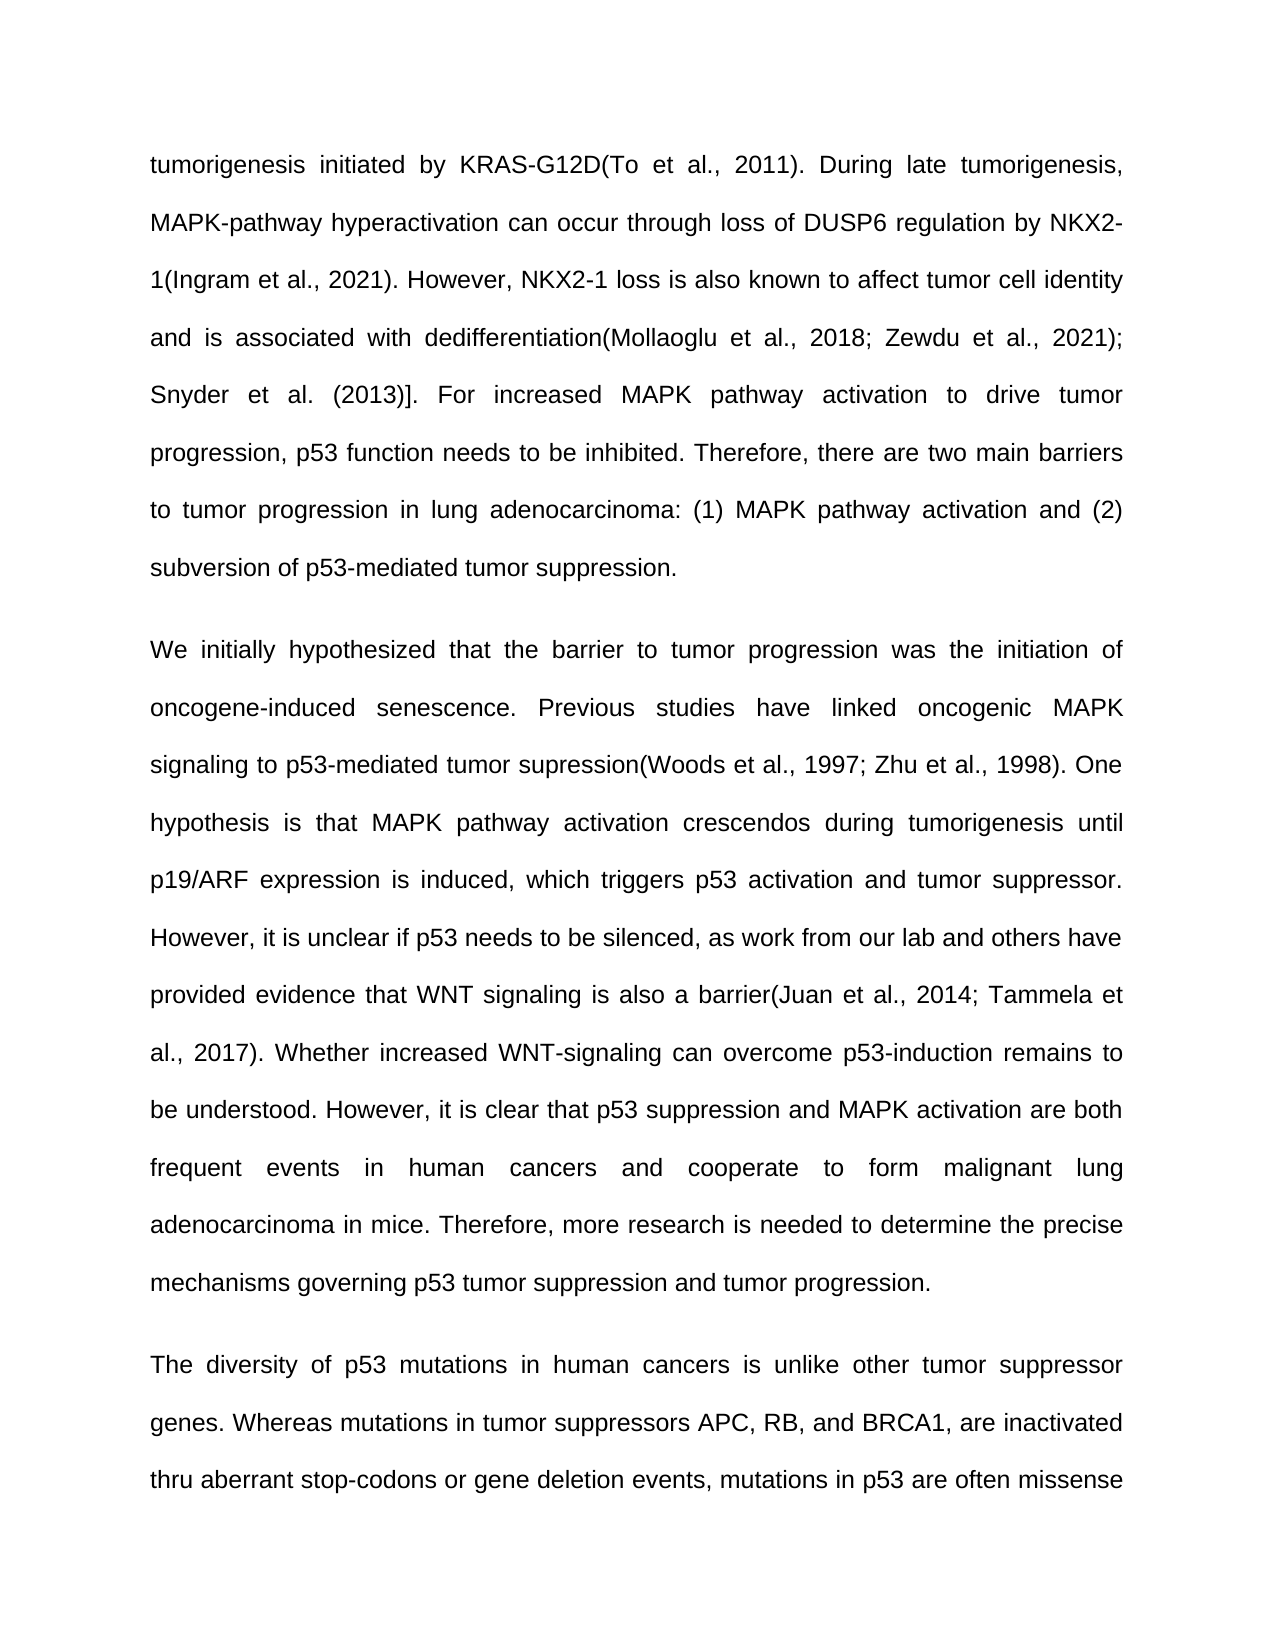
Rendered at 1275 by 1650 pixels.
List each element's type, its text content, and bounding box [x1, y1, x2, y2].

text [150, 150, 1125, 581]
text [150, 1350, 1125, 1494]
text We initially hypothesized that the barrier to tumor progression was the initiation of oncogene-induced senescence. Previous studies have linked oncogenic MAPK signaling to p53-mediated tumor supression(Woods et al., 1997; Zhu et al., 1998). One hypothesis is that MAPK pathway activation crescendos during tumorigenesis until p19/ARF expression is induced, which triggers p53 activation and tumor suppressor. However, it is unclear if p53 needs to be silenced, as work from our lab and others have provided evidence that WNT signaling is also a barrier(Juan et al., 2014; Tammela et al., 2017). Whether increased WNT-signaling can overcome p53-induction remains to be understood. However, it is clear that p53 suppression and MAPK activation are both frequent events in human cancers and cooperate to form malignant lung adenocarcinoma in mice. Therefore, more research is needed to determine the precise mechanisms governing p53 tumor suppression and tumor progression. [150, 635, 1125, 1296]
